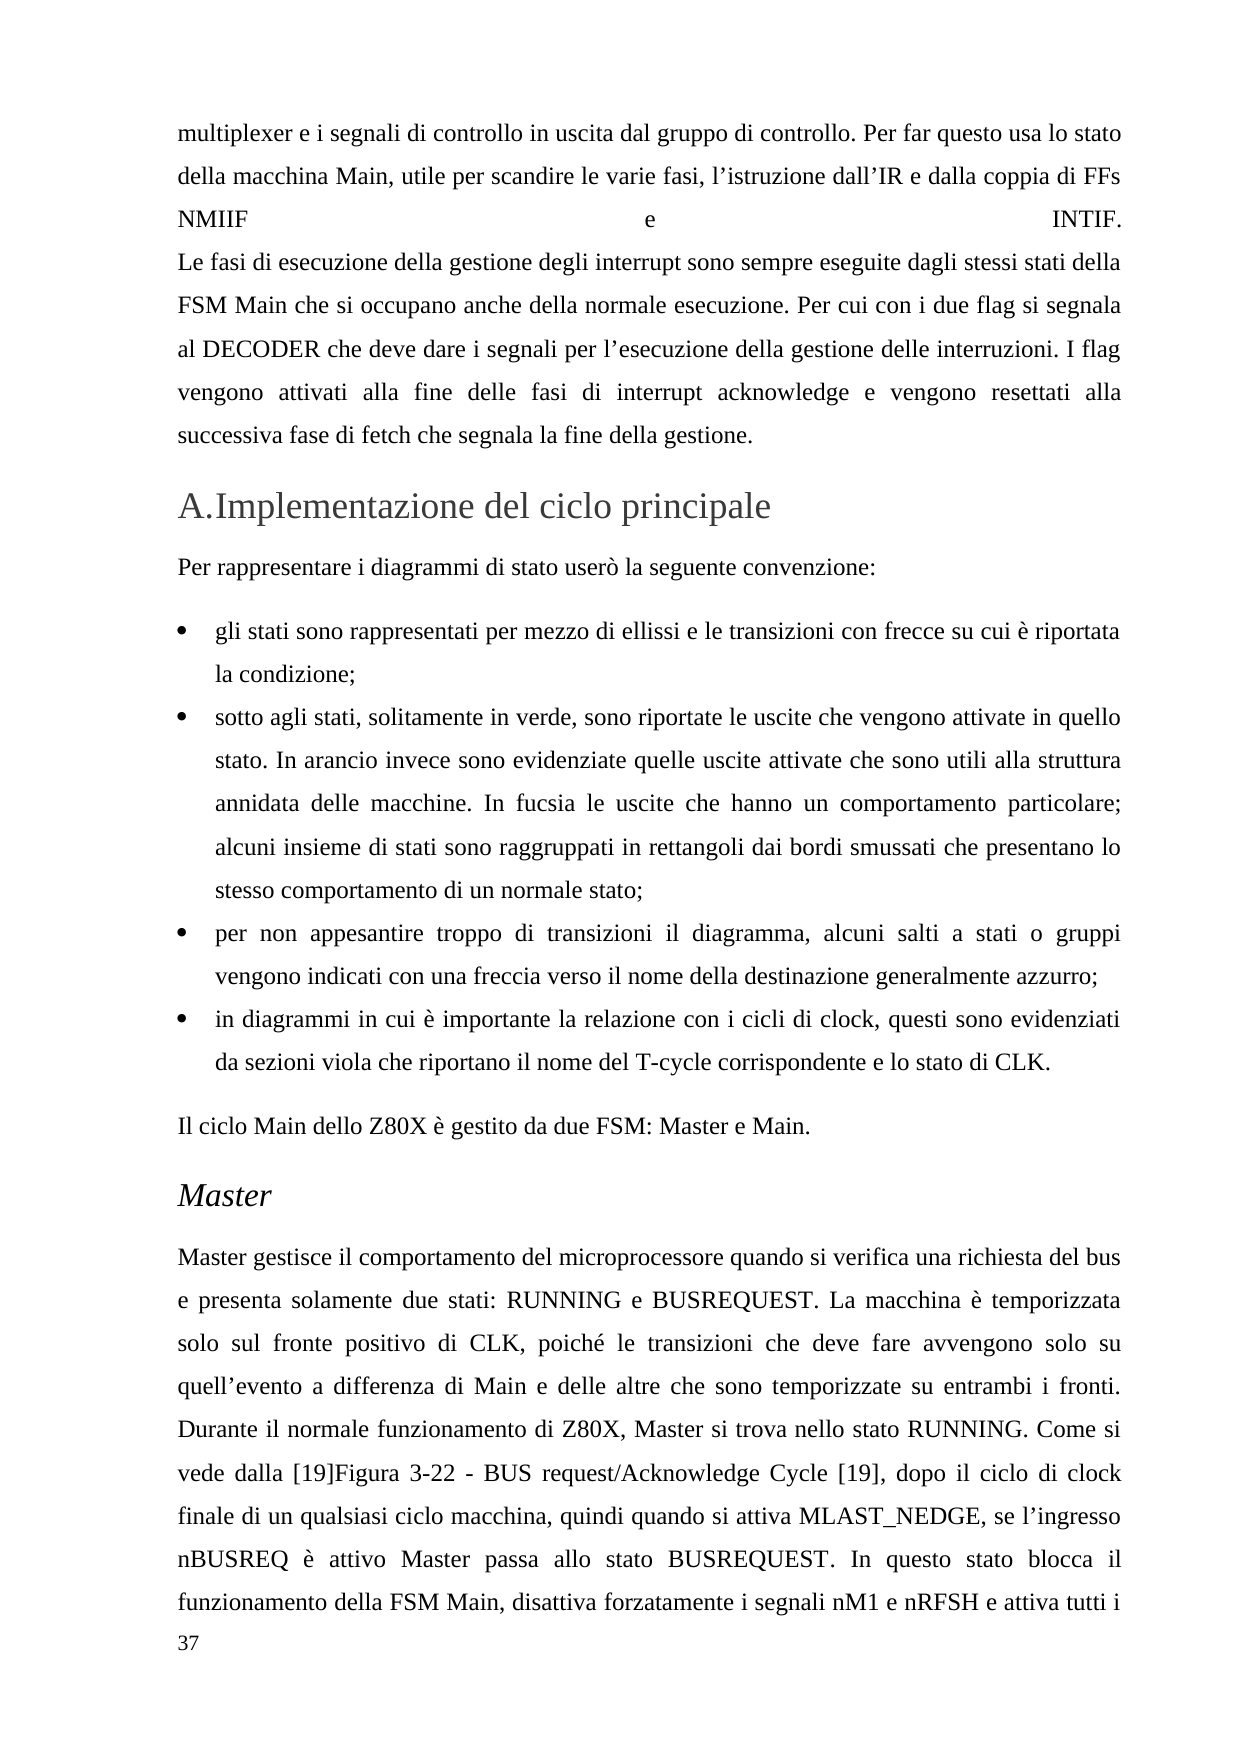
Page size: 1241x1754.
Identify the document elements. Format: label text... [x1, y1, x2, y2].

list sotto agli stati, solitamente in verde, sono riportate le uscite che vengono attivate in quello stato. In arancio invece sono evidenziate quelle uscite attivate che sono utili alla struttura annidata delle macchine. In fucsia le uscite che hanno un comportamento particolare; alcuni insieme di stati sono raggruppati in rettangoli dai bordi smussati che presentano lo stesso comportamento di un normale stato; [177, 702, 1122, 903]
text Master [177, 1175, 1122, 1213]
text Per rappresentare i diagrammi di stato userò la seguente convenzione: [177, 552, 1122, 581]
list per non appesantire troppo di transizioni il diagramma, alcuni salti a stati o gruppi vengono indicati con una freccia verso il nome della destinazione generalmente azzurro; [177, 918, 1122, 990]
subtitle Implementazione del ciclo principale [177, 484, 1122, 527]
list gli stati sono rappresentati per mezzo di ellissi e le transizioni con frecce su cui è riportata la condizione; [177, 616, 1122, 688]
list in diagrammi in cui è importante la relazione con i cicli di clock, questi sono evidenziati da sezioni viola che riportano il nome del T-cycle corrispondente e lo stato di CLK. [177, 1004, 1122, 1076]
text Il ciclo Main dello Z80X è gestito da due FSM: Master e Main. [177, 1111, 1122, 1140]
